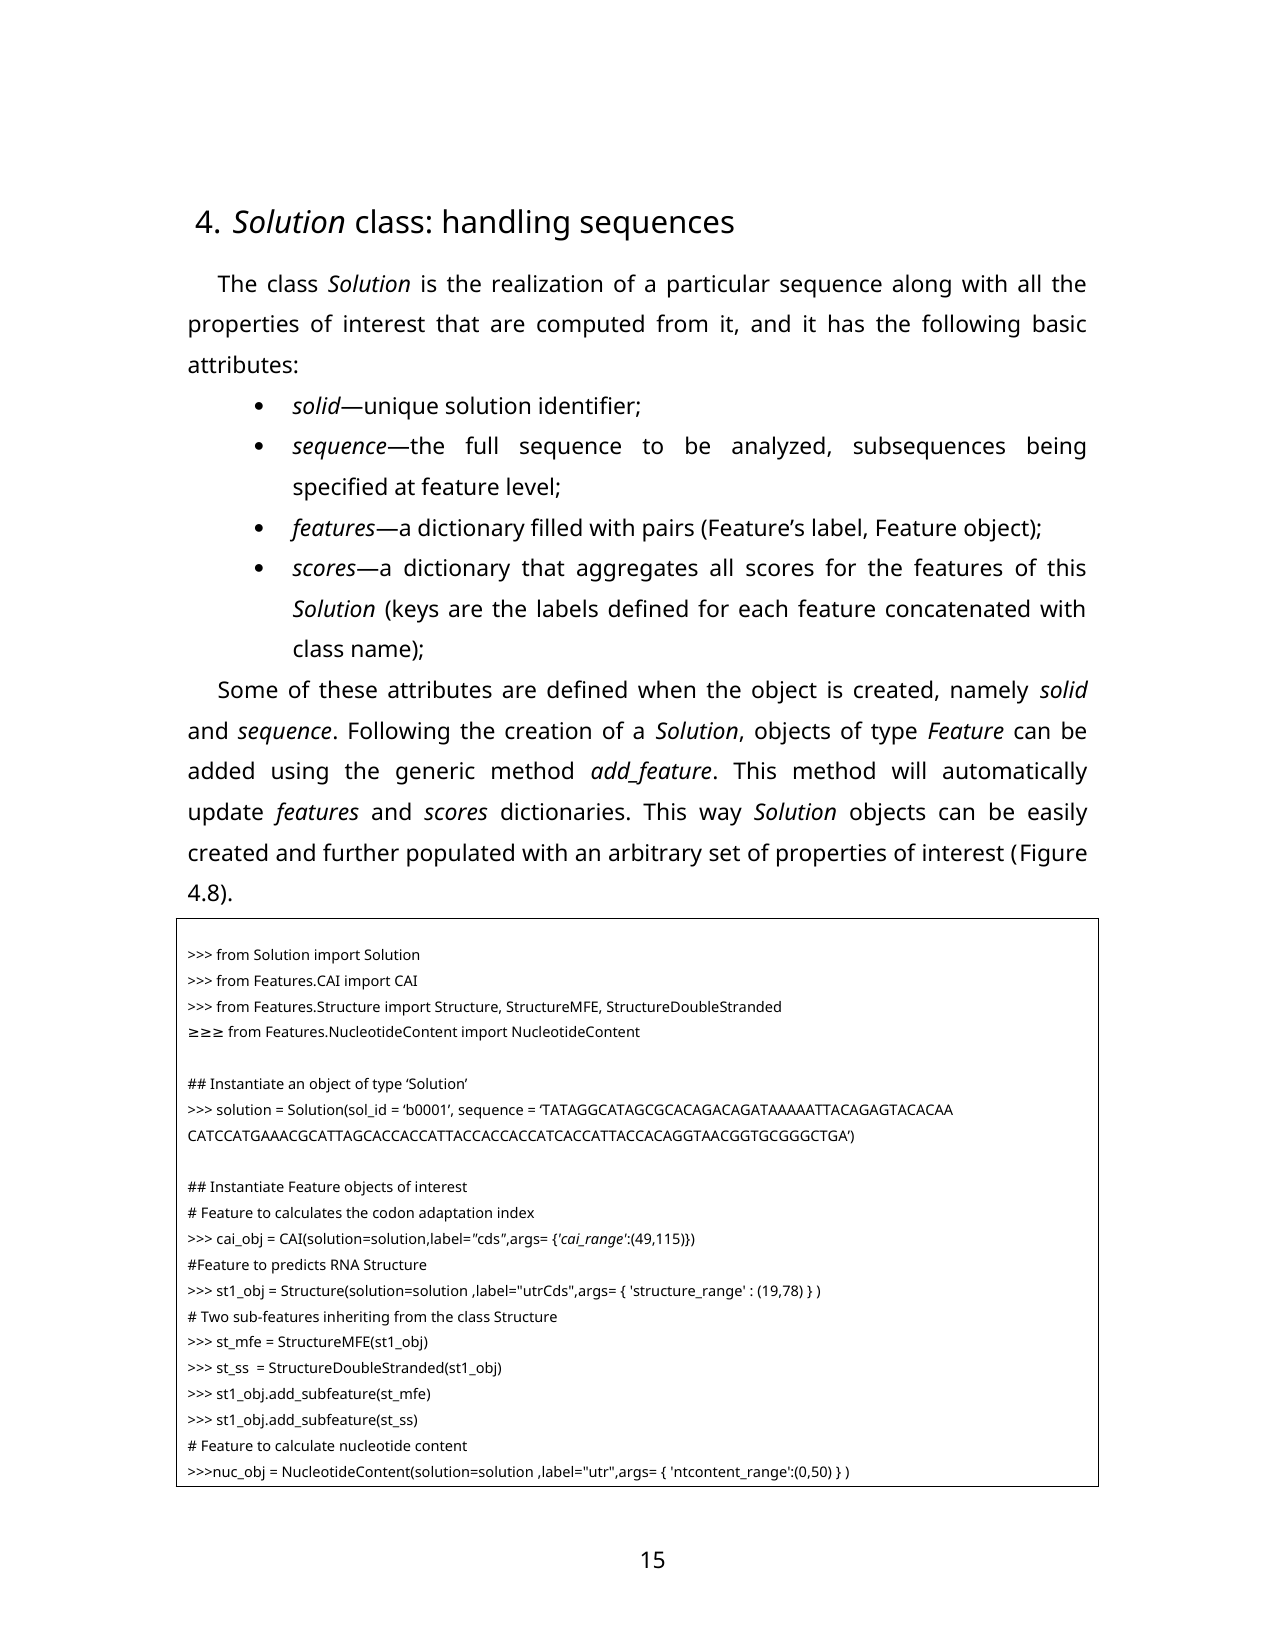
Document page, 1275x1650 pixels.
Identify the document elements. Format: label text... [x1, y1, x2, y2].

list solid—unique solution identifier; [255, 390, 1087, 421]
list sequence—the full sequence to be analyzed, subsequences being specified at feature level; [255, 430, 1087, 502]
list features—a dictionary filled with pairs (Feature’s label, Feature object); [255, 512, 1087, 543]
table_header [177, 919, 1098, 1486]
subtitle Solution class: handling sequences [195, 200, 1087, 243]
text The class Solution is the realization of a particular sequence along with all the properties of interest that are computed from it, and it has the following basic attributes: [187, 268, 1087, 380]
list scores—a dictionary that aggregates all scores for the features of this Solution (keys are the labels defined for each feature concatenated with class name); [255, 552, 1087, 665]
